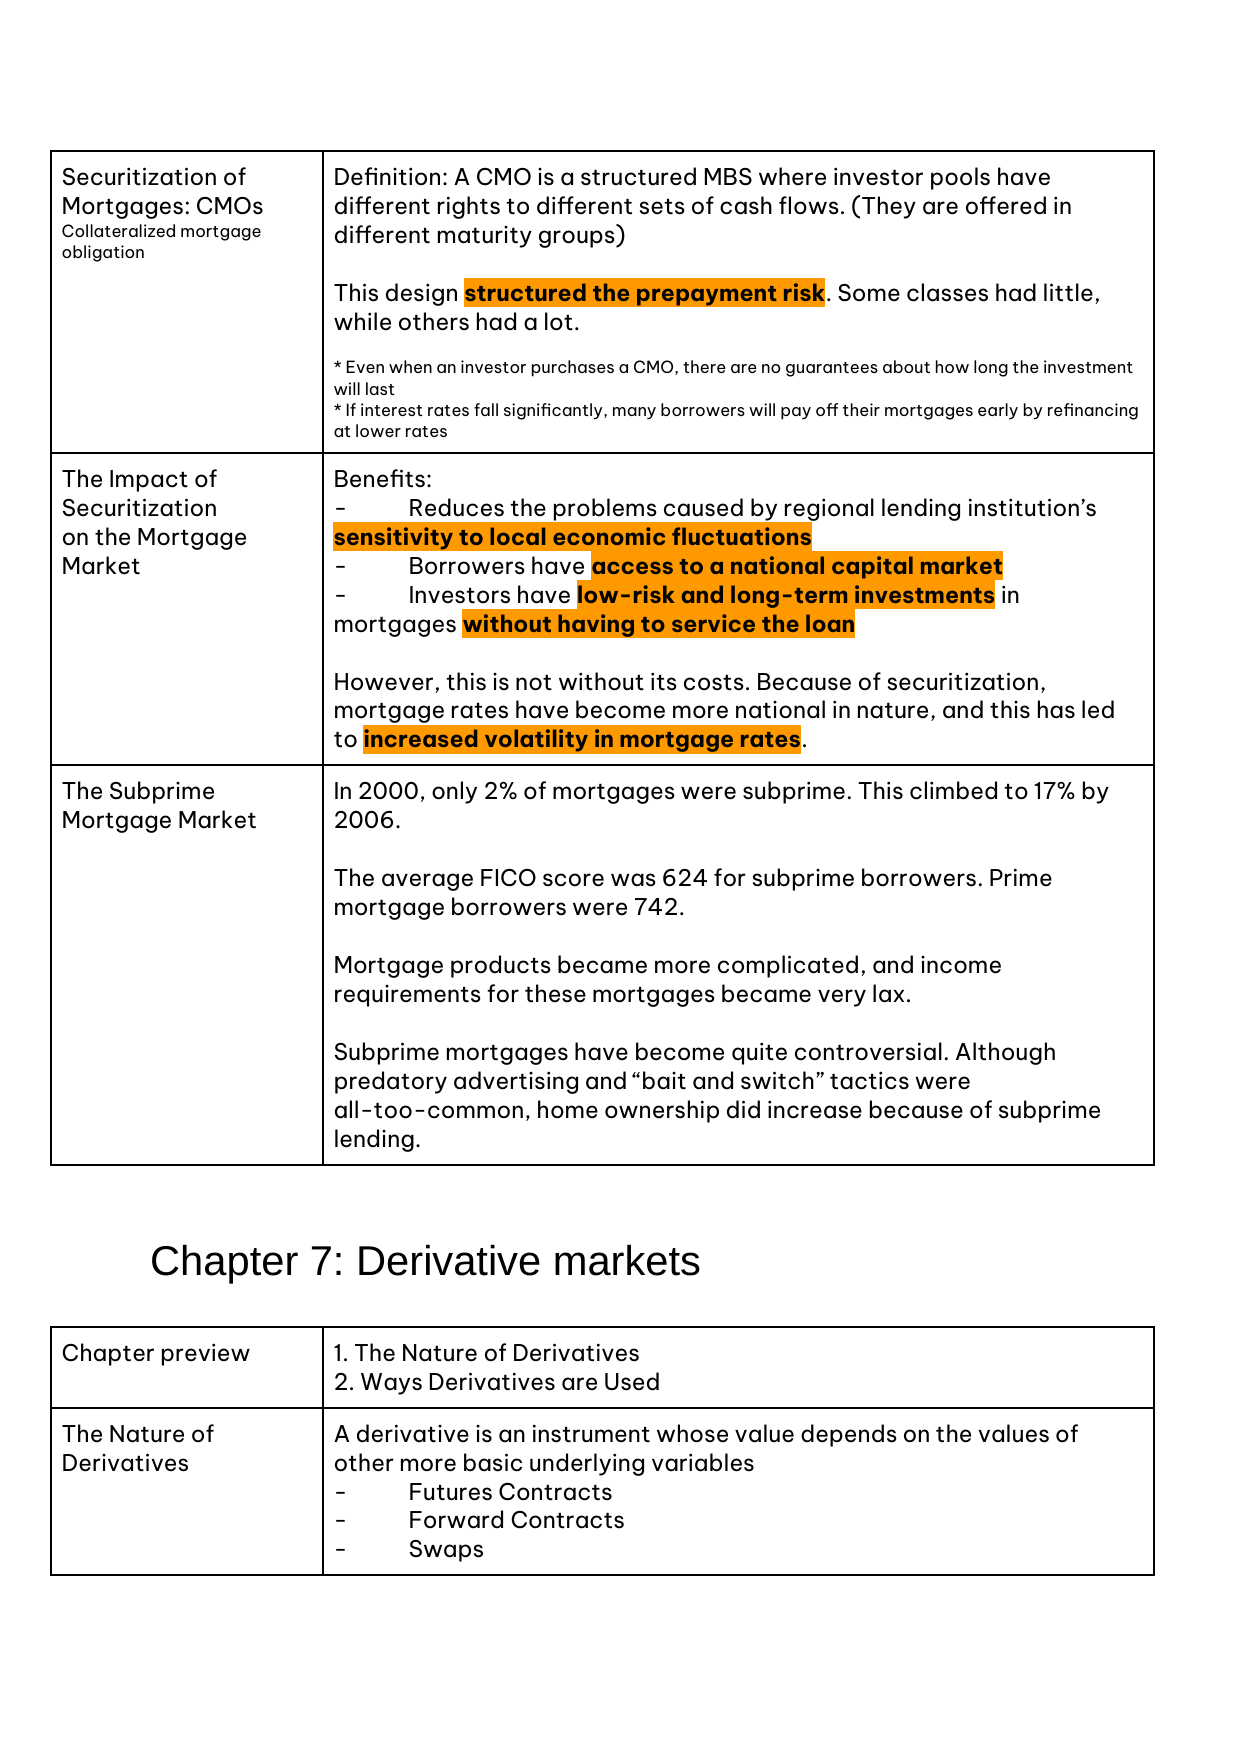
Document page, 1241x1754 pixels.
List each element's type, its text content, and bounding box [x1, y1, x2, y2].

table_cell Securitization of Mortgages: CMOs Collateralized mortgage obligation [52, 152, 322, 452]
table_cell Benefits: Reduces the problems caused by regional lending institution’s sensitivity to local economic fluctuations Borrowers have access to a national capital market Investors have low-risk and long-term investments in mortgages without having to service the loan However, this is not without its costs. Because of securitization, mortgage rates have become more national in nature, and this has led to increased volatility in mortgage rates. [324, 454, 1153, 764]
table_header 1. The Nature of Derivatives 2. Ways Derivatives are Used [324, 1328, 1153, 1407]
table_cell Definition: A CMO is a structured MBS where investor pools have different rights to different sets of cash flows. (They are offered in different maturity groups) This design structured the prepayment risk. Some classes had little, while others had a lot. * Even when an investor purchases a CMO, there are no guarantees about how long the investment will last * If interest rates fall significantly, many borrowers will pay off their mortgages early by refinancing at lower rates [324, 152, 1153, 452]
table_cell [52, 1409, 322, 1574]
table_header Chapter preview [52, 1328, 322, 1407]
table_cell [324, 1409, 1153, 1574]
table_cell The Subprime Mortgage Market [52, 766, 322, 1164]
table_cell In 2000, only 2% of mortgages were subprime. This climbed to 17% by 2006. The average FICO score was 624 for subprime borrowers. Prime mortgage borrowers were 742. Mortgage products became more complicated, and income requirements for these mortgages became very lax. Subprime mortgages have become quite controversial. Although predatory advertising and “bait and switch” tactics were all-too-common, home ownership did increase because of subprime lending. [324, 766, 1153, 1164]
table_cell The Impact of Securitization on the Mortgage Market [52, 454, 322, 764]
subtitle Chapter 7: Derivative markets [150, 1236, 1090, 1284]
